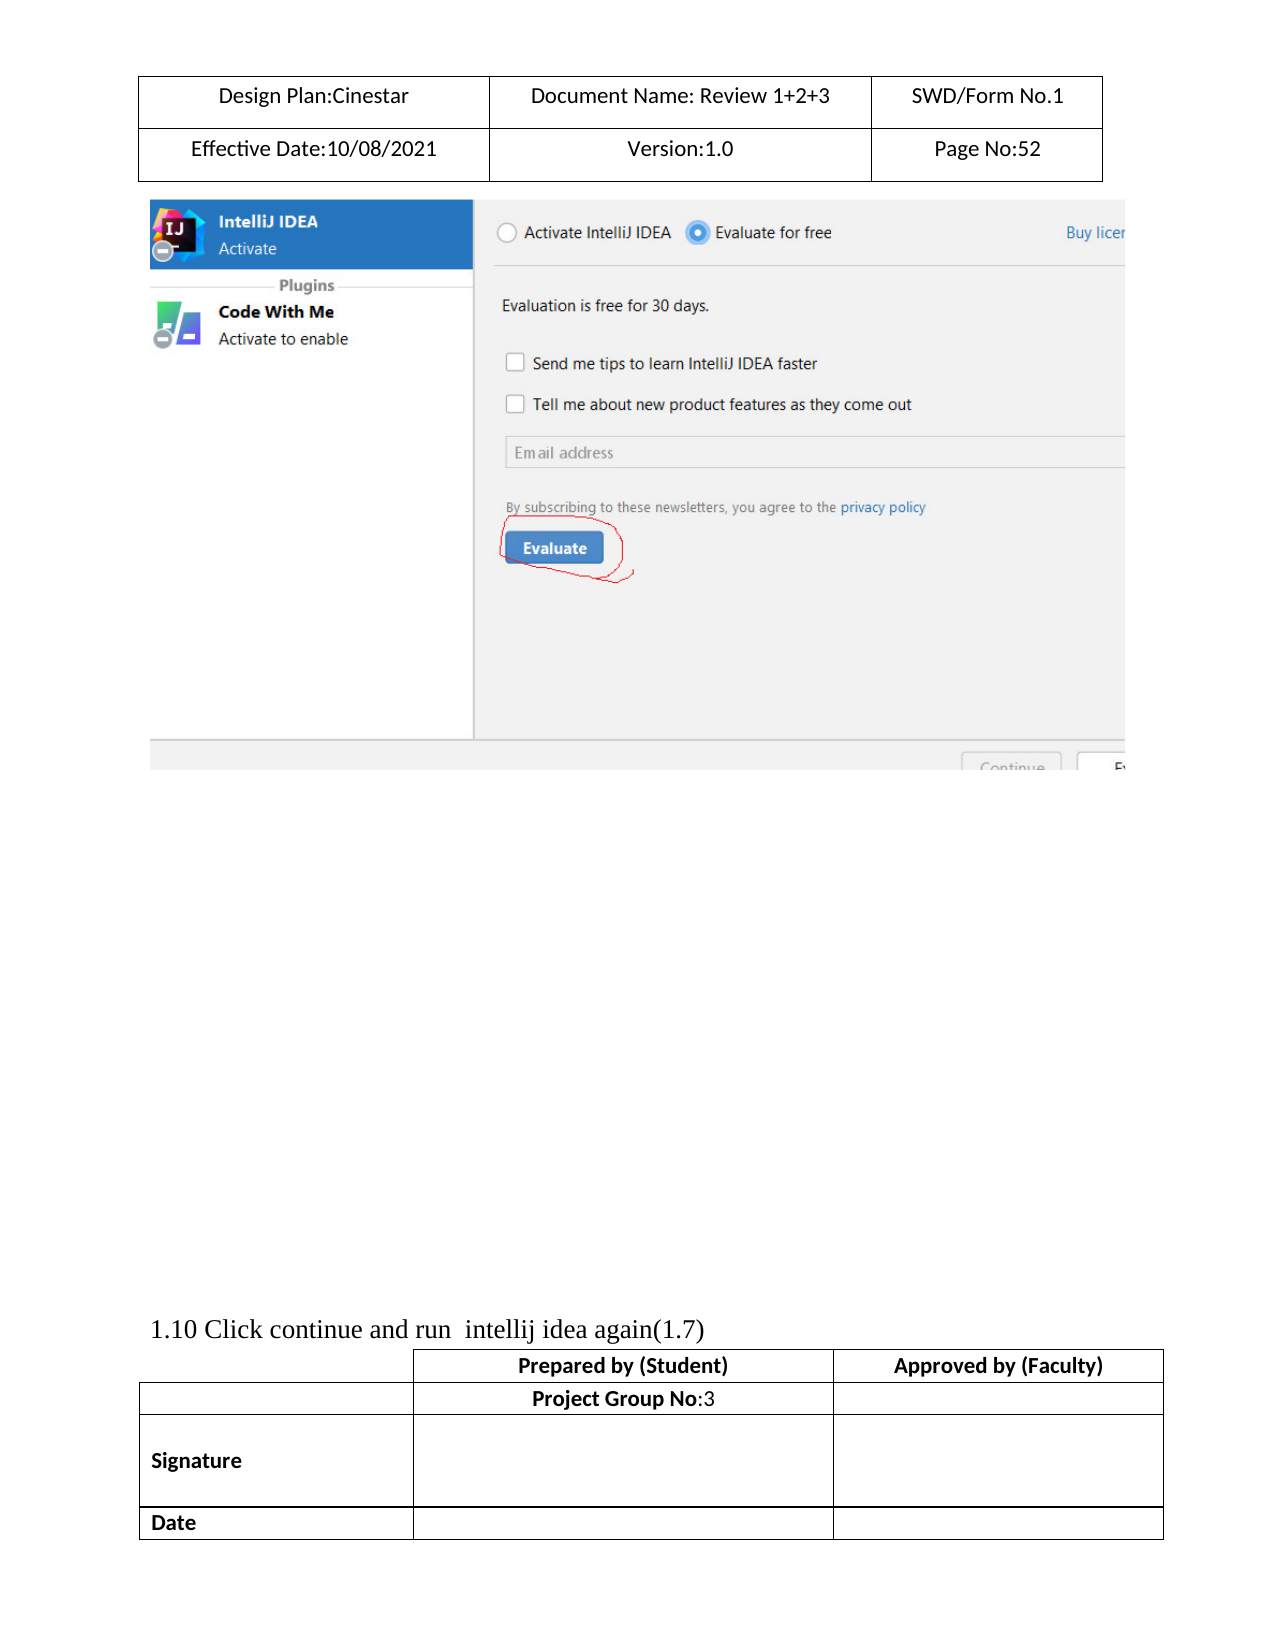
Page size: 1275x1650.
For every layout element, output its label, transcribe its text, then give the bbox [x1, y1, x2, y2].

picture [150, 192, 1125, 770]
text 1.10 Click continue and run intellij idea again(1.7) [150, 800, 1125, 1344]
